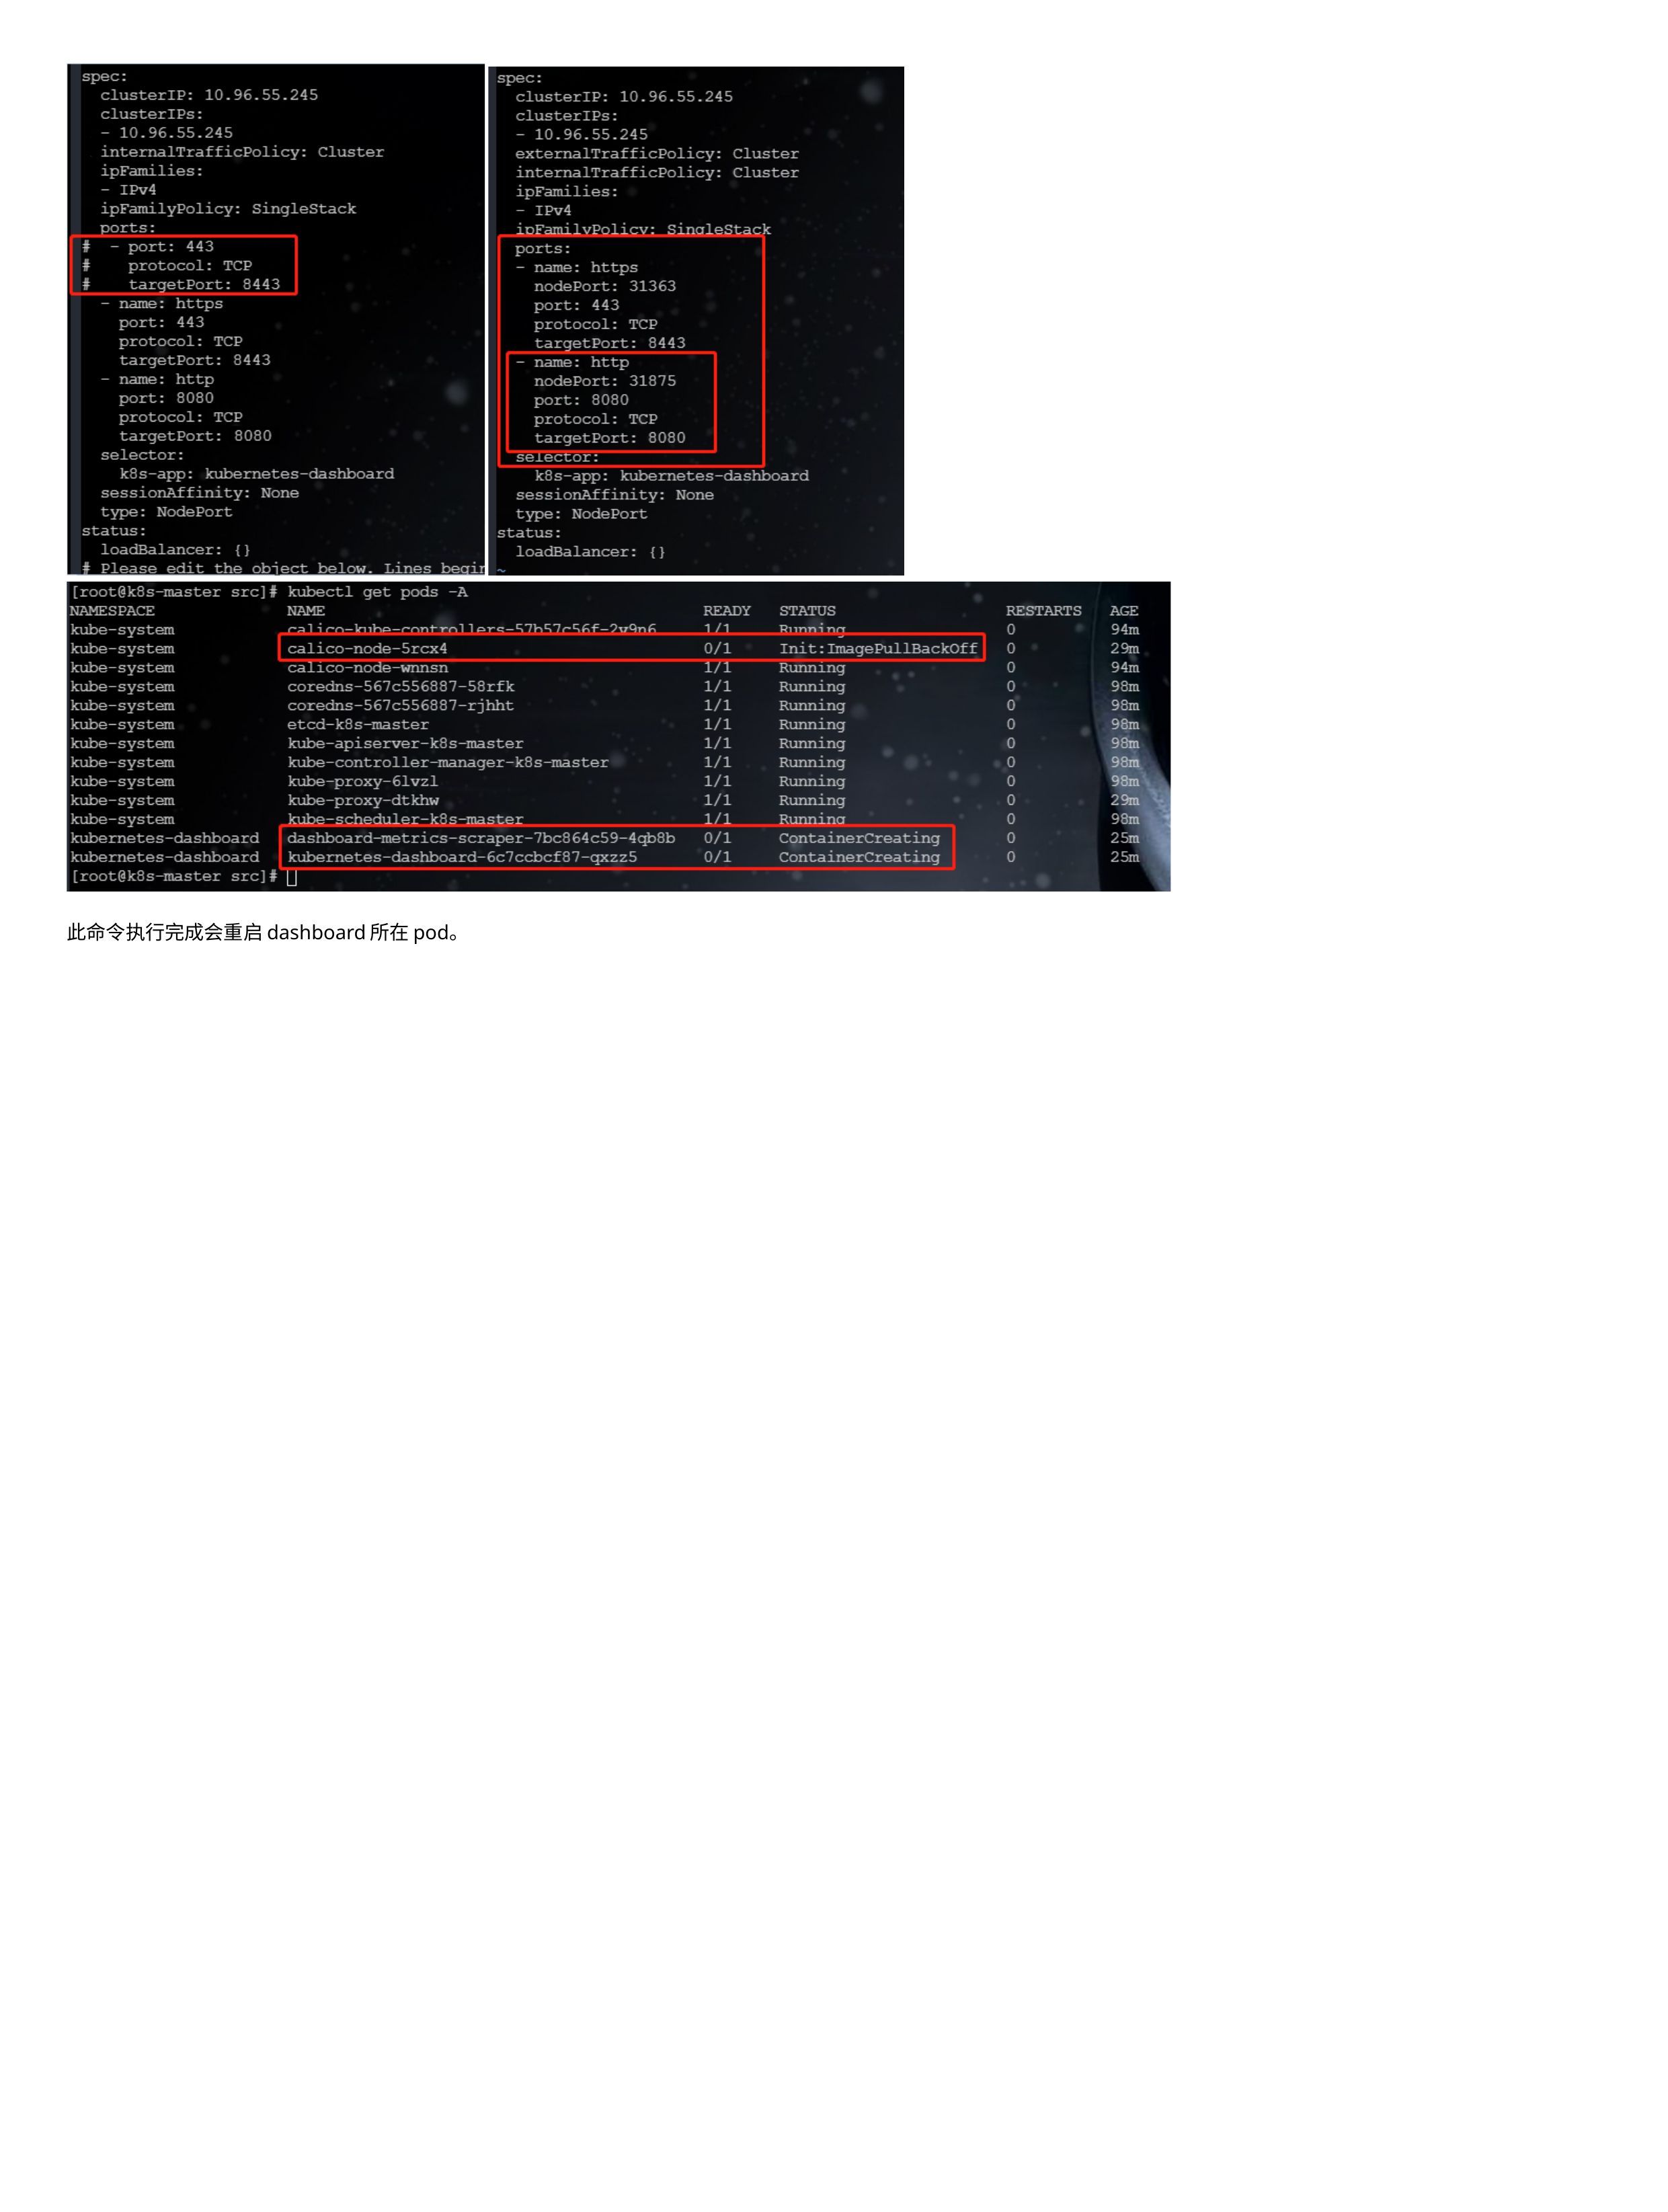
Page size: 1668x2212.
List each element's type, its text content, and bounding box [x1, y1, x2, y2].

picture [488, 67, 904, 576]
picture [67, 63, 485, 576]
text 此命令执行完成会重启dashboard所在pod。 [67, 909, 1617, 953]
picture [67, 582, 1171, 892]
